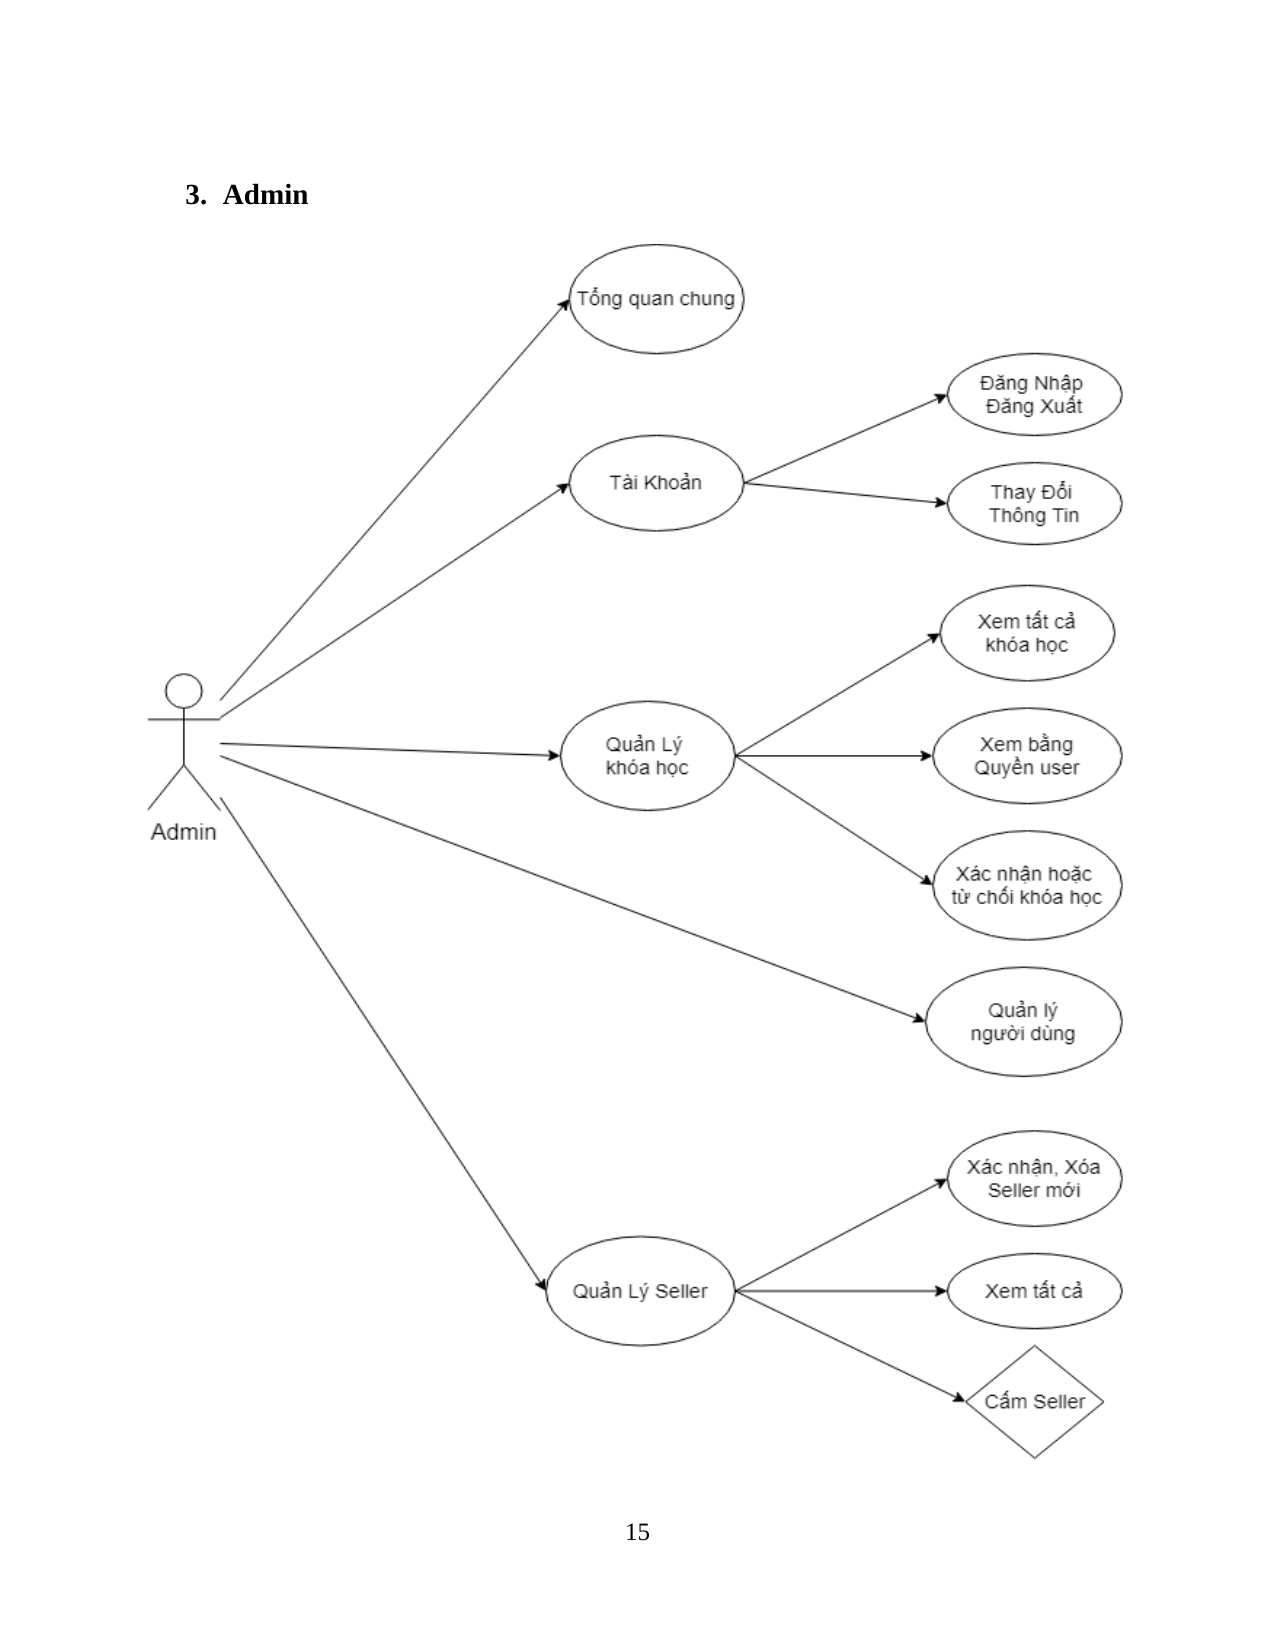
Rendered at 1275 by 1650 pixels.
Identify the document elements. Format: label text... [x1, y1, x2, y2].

picture [147, 244, 1123, 1459]
list Admin [185, 177, 1127, 211]
